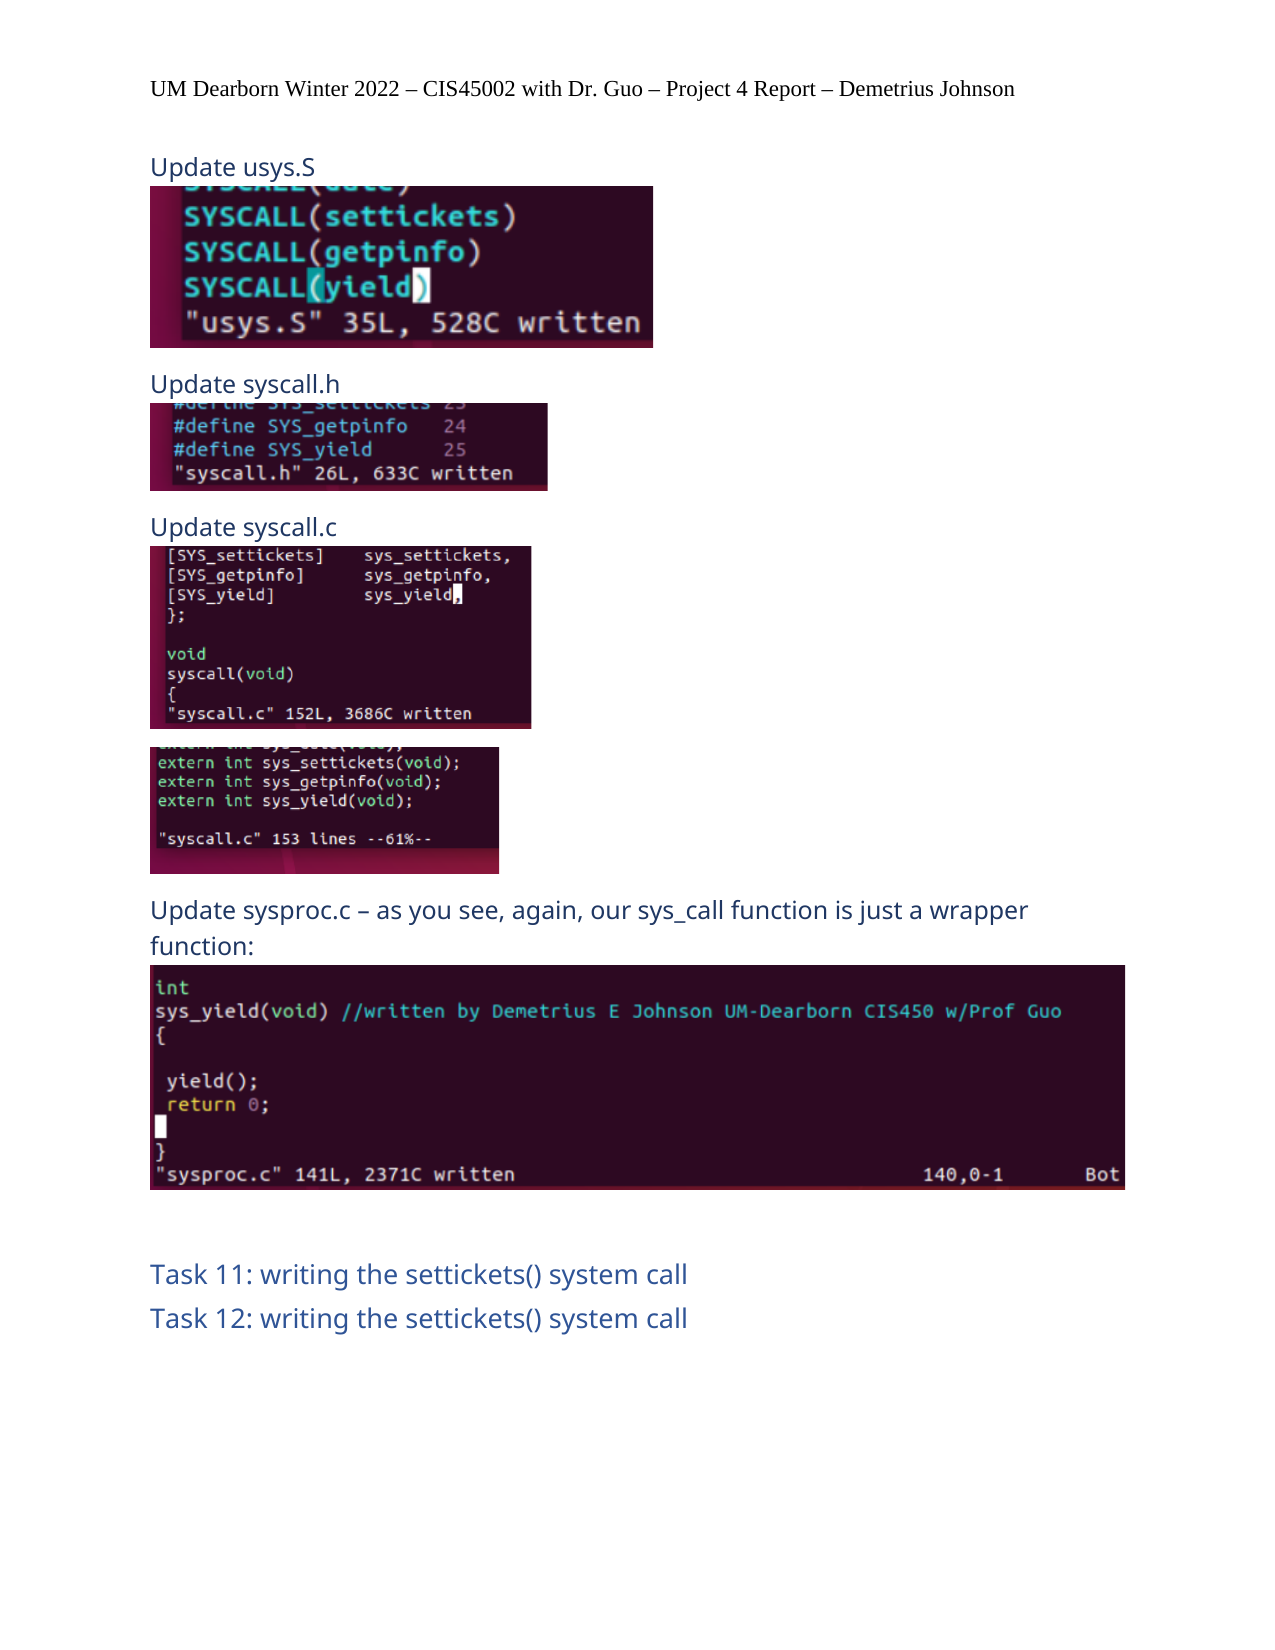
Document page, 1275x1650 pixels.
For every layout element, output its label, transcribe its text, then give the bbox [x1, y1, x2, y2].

picture [150, 186, 654, 348]
subtitle Update usys.S [150, 150, 1125, 184]
subtitle Task 11: writing the settickets() system call [150, 1256, 1125, 1293]
picture [150, 546, 532, 729]
picture [150, 965, 1125, 1190]
picture [150, 403, 548, 491]
subtitle Update sysproc.c – as you see, again, our sys_call function is just a wrapper function: [150, 892, 1125, 963]
subtitle Update syscall.c [150, 510, 1125, 544]
picture [150, 747, 500, 874]
subtitle Task 12: writing the settickets() system call [150, 1300, 1125, 1337]
subtitle Update syscall.h [150, 367, 1125, 401]
